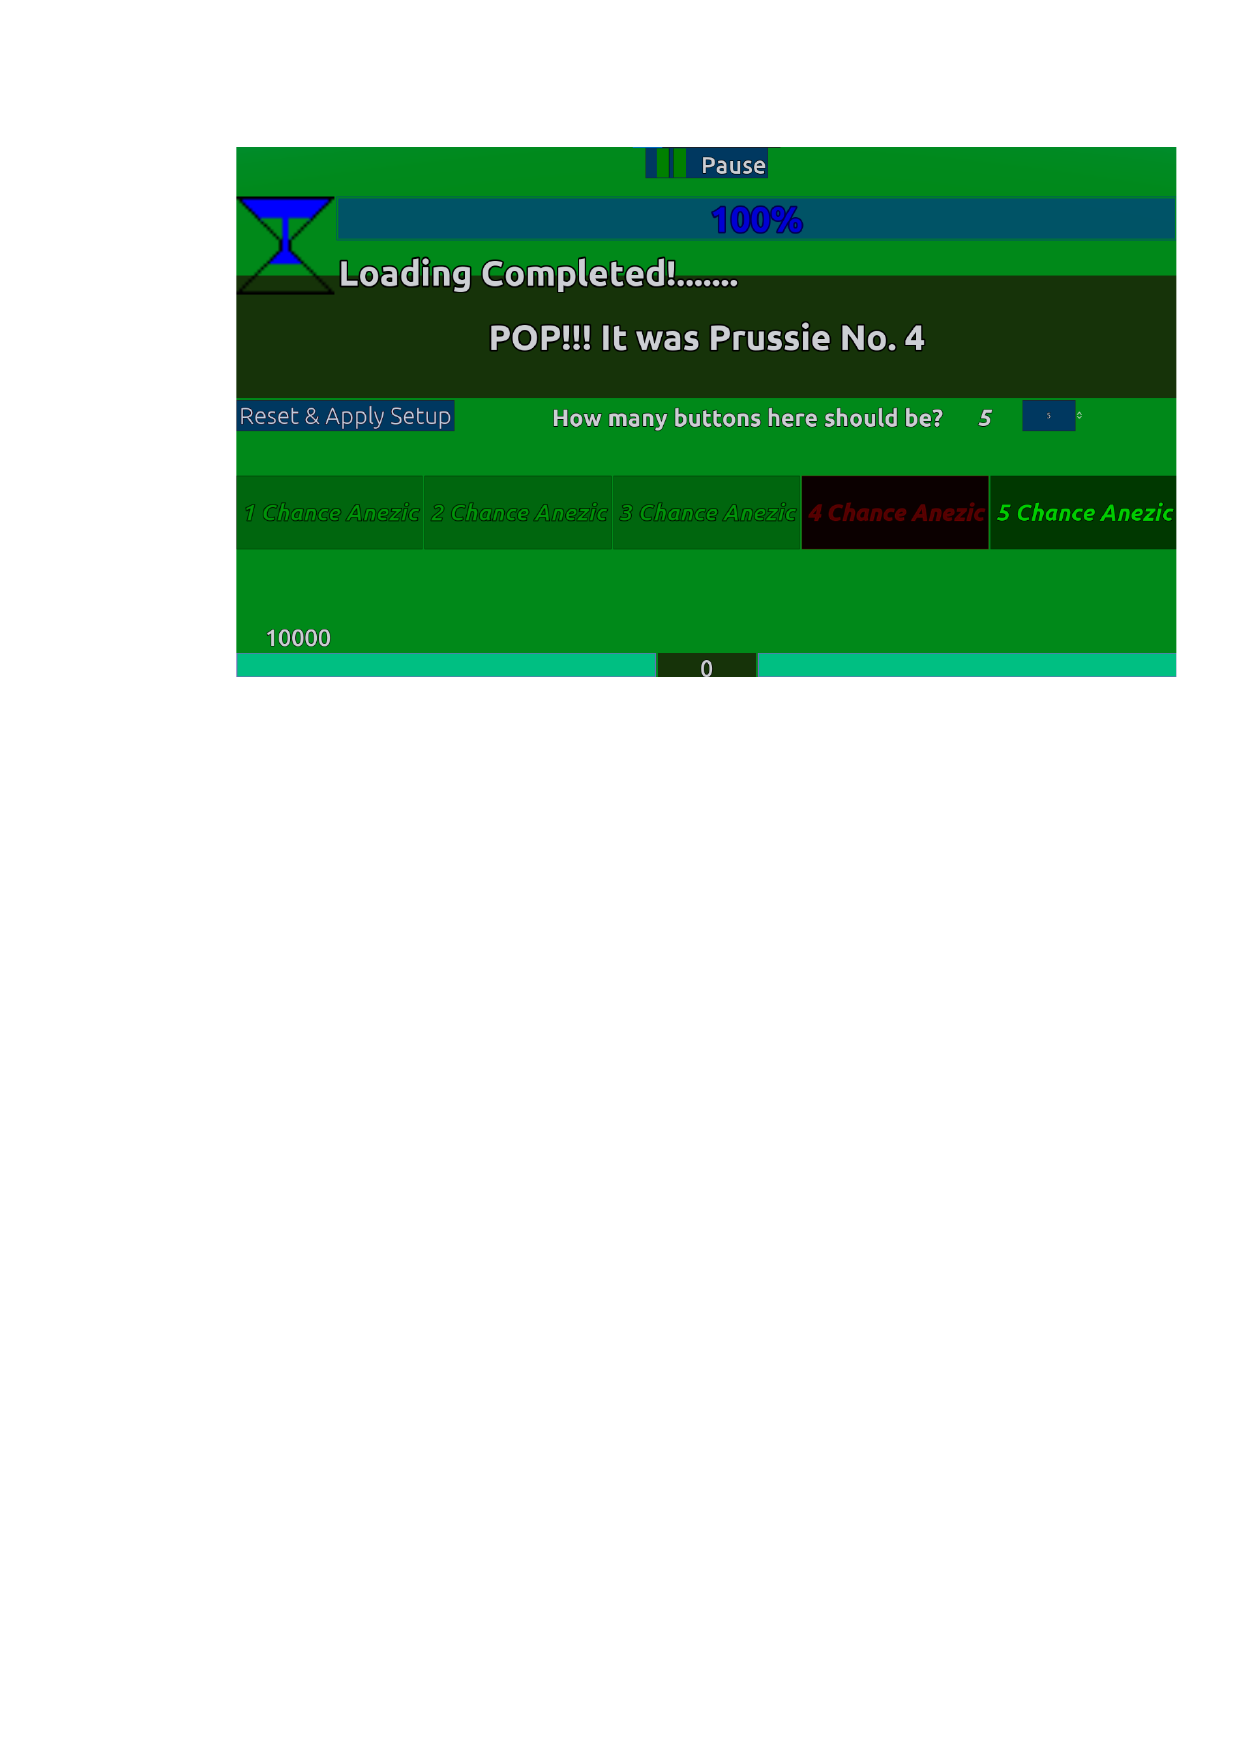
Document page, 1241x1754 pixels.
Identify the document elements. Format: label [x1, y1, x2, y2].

picture [236, 147, 1177, 677]
